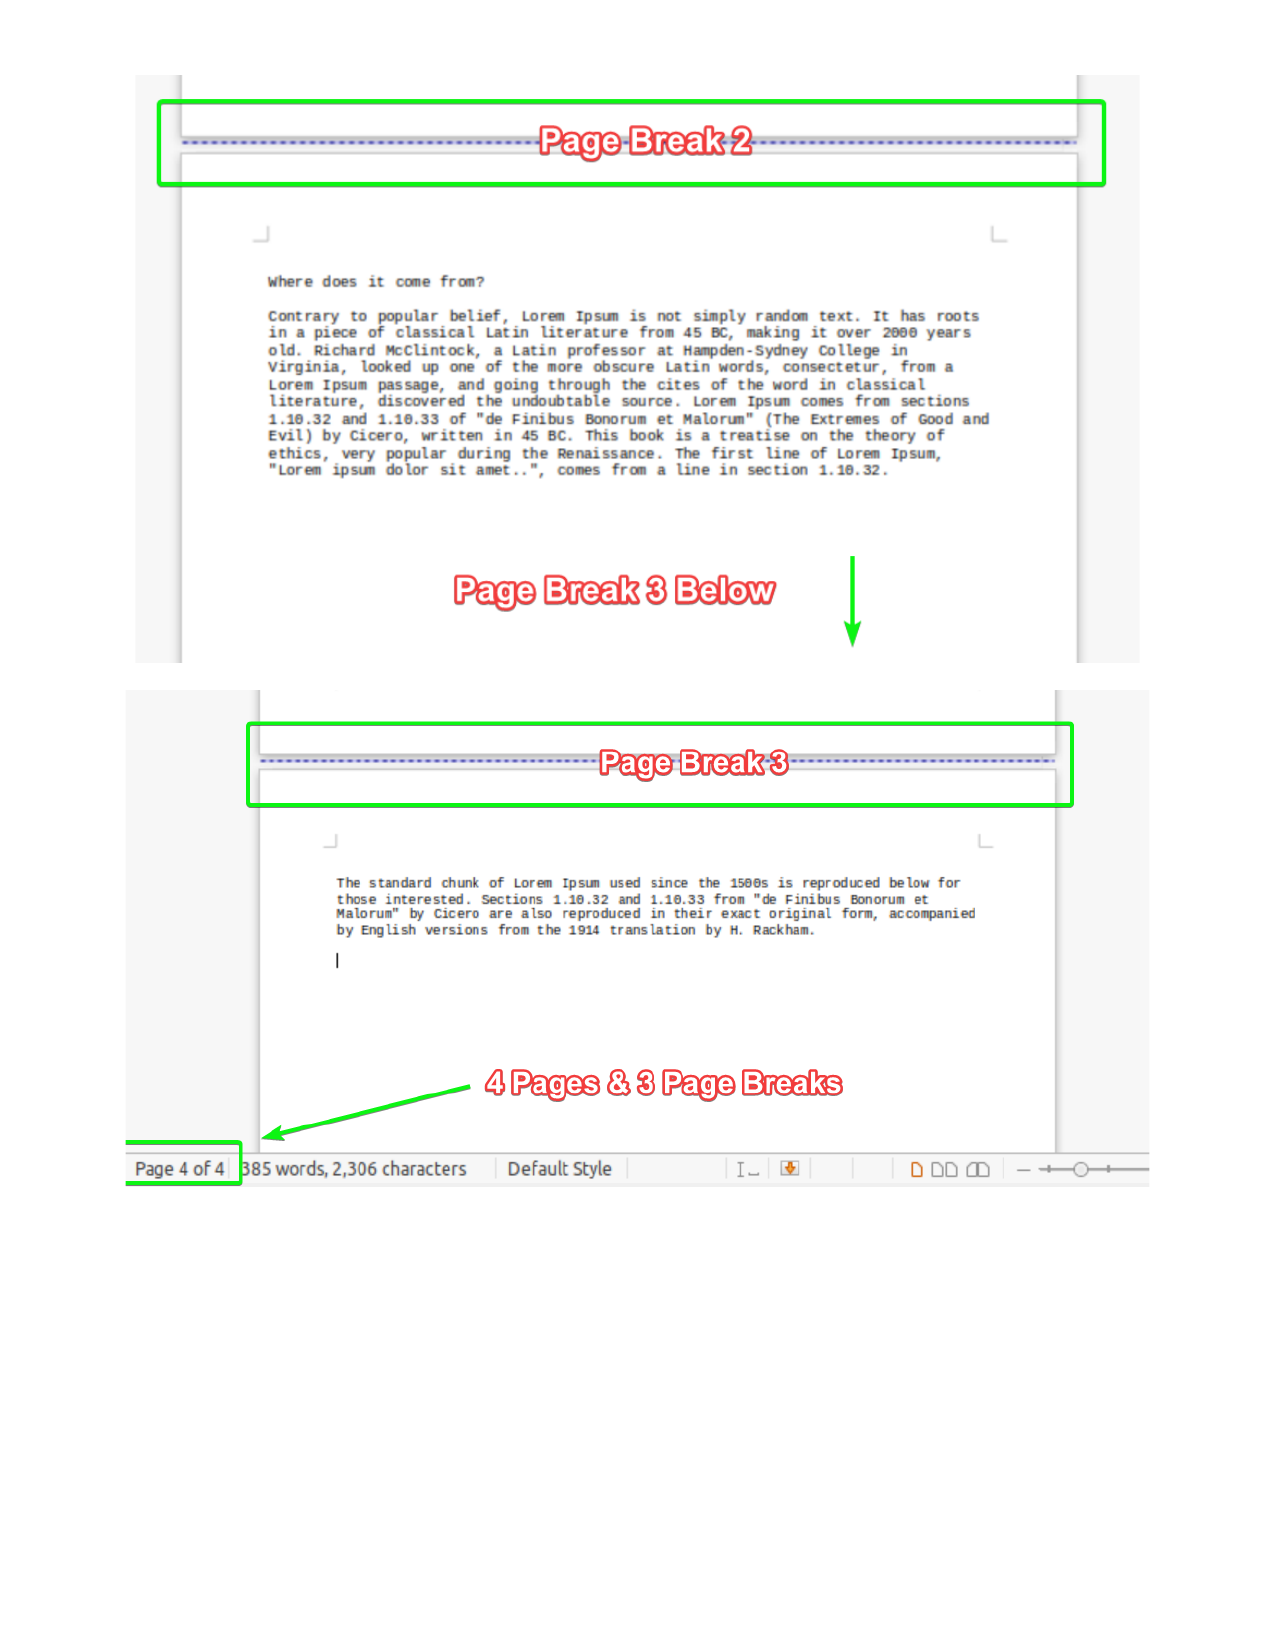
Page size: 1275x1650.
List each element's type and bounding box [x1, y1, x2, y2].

picture [125, 690, 1150, 1187]
picture [135, 75, 1140, 663]
